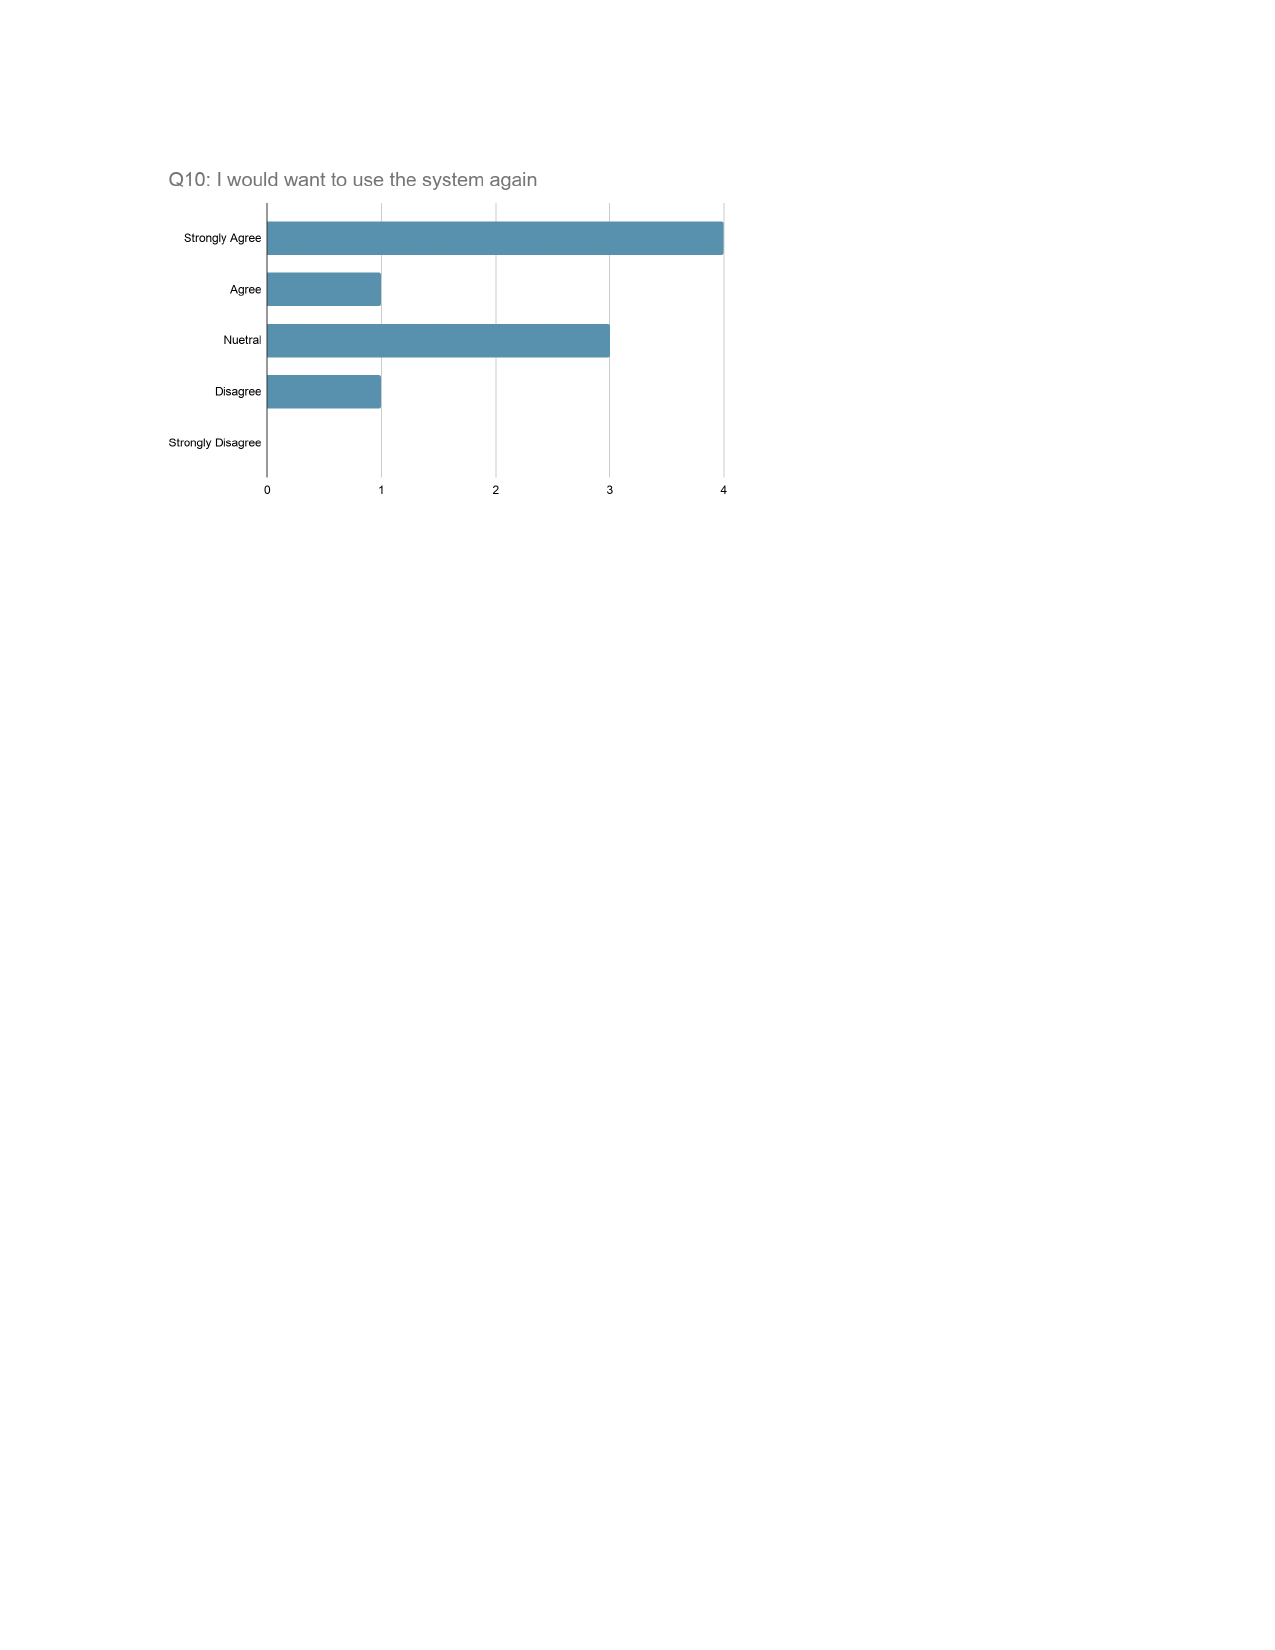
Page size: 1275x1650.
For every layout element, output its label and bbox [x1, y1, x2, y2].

picture [150, 150, 742, 515]
